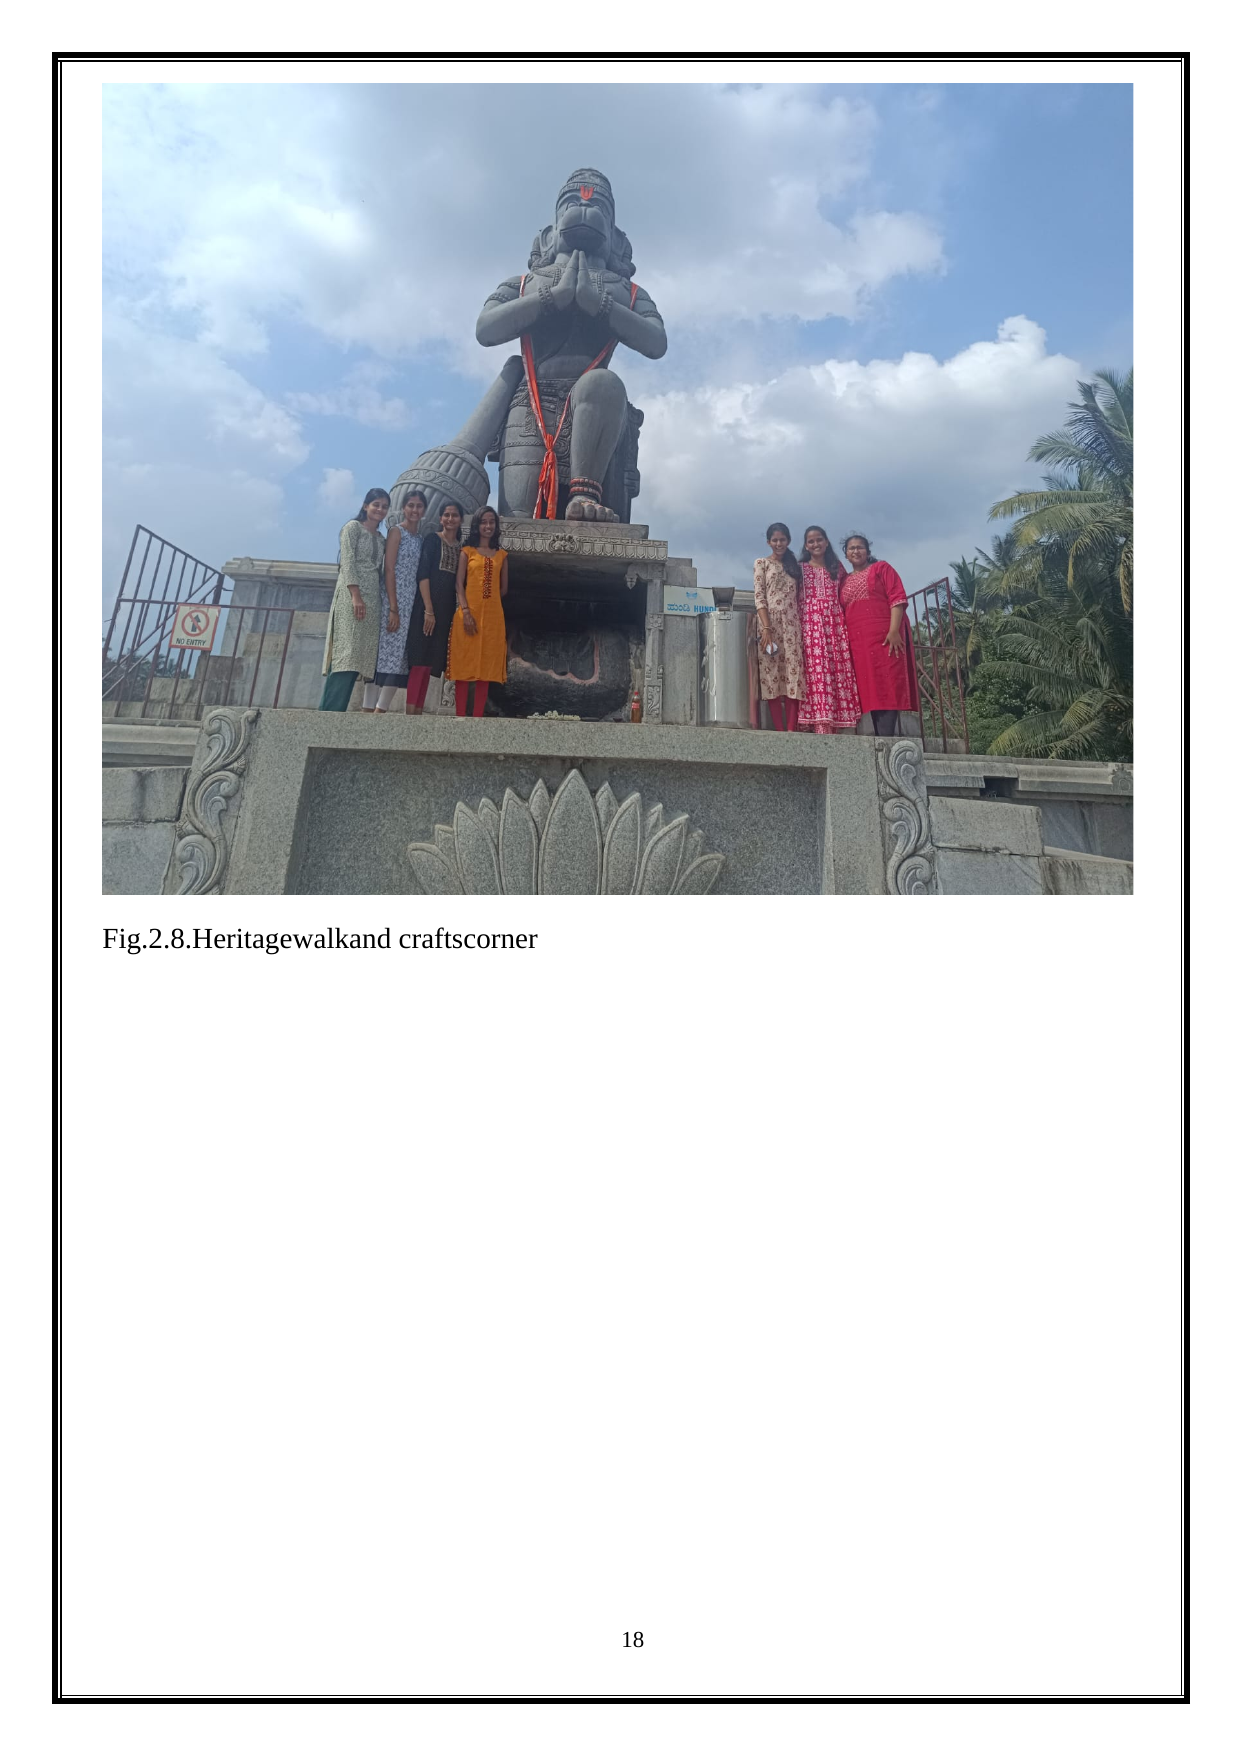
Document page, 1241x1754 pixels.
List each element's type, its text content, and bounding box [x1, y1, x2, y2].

picture [102, 83, 1134, 895]
text Fig.2.8.Heritagewalkand craftscorner [102, 921, 1163, 954]
